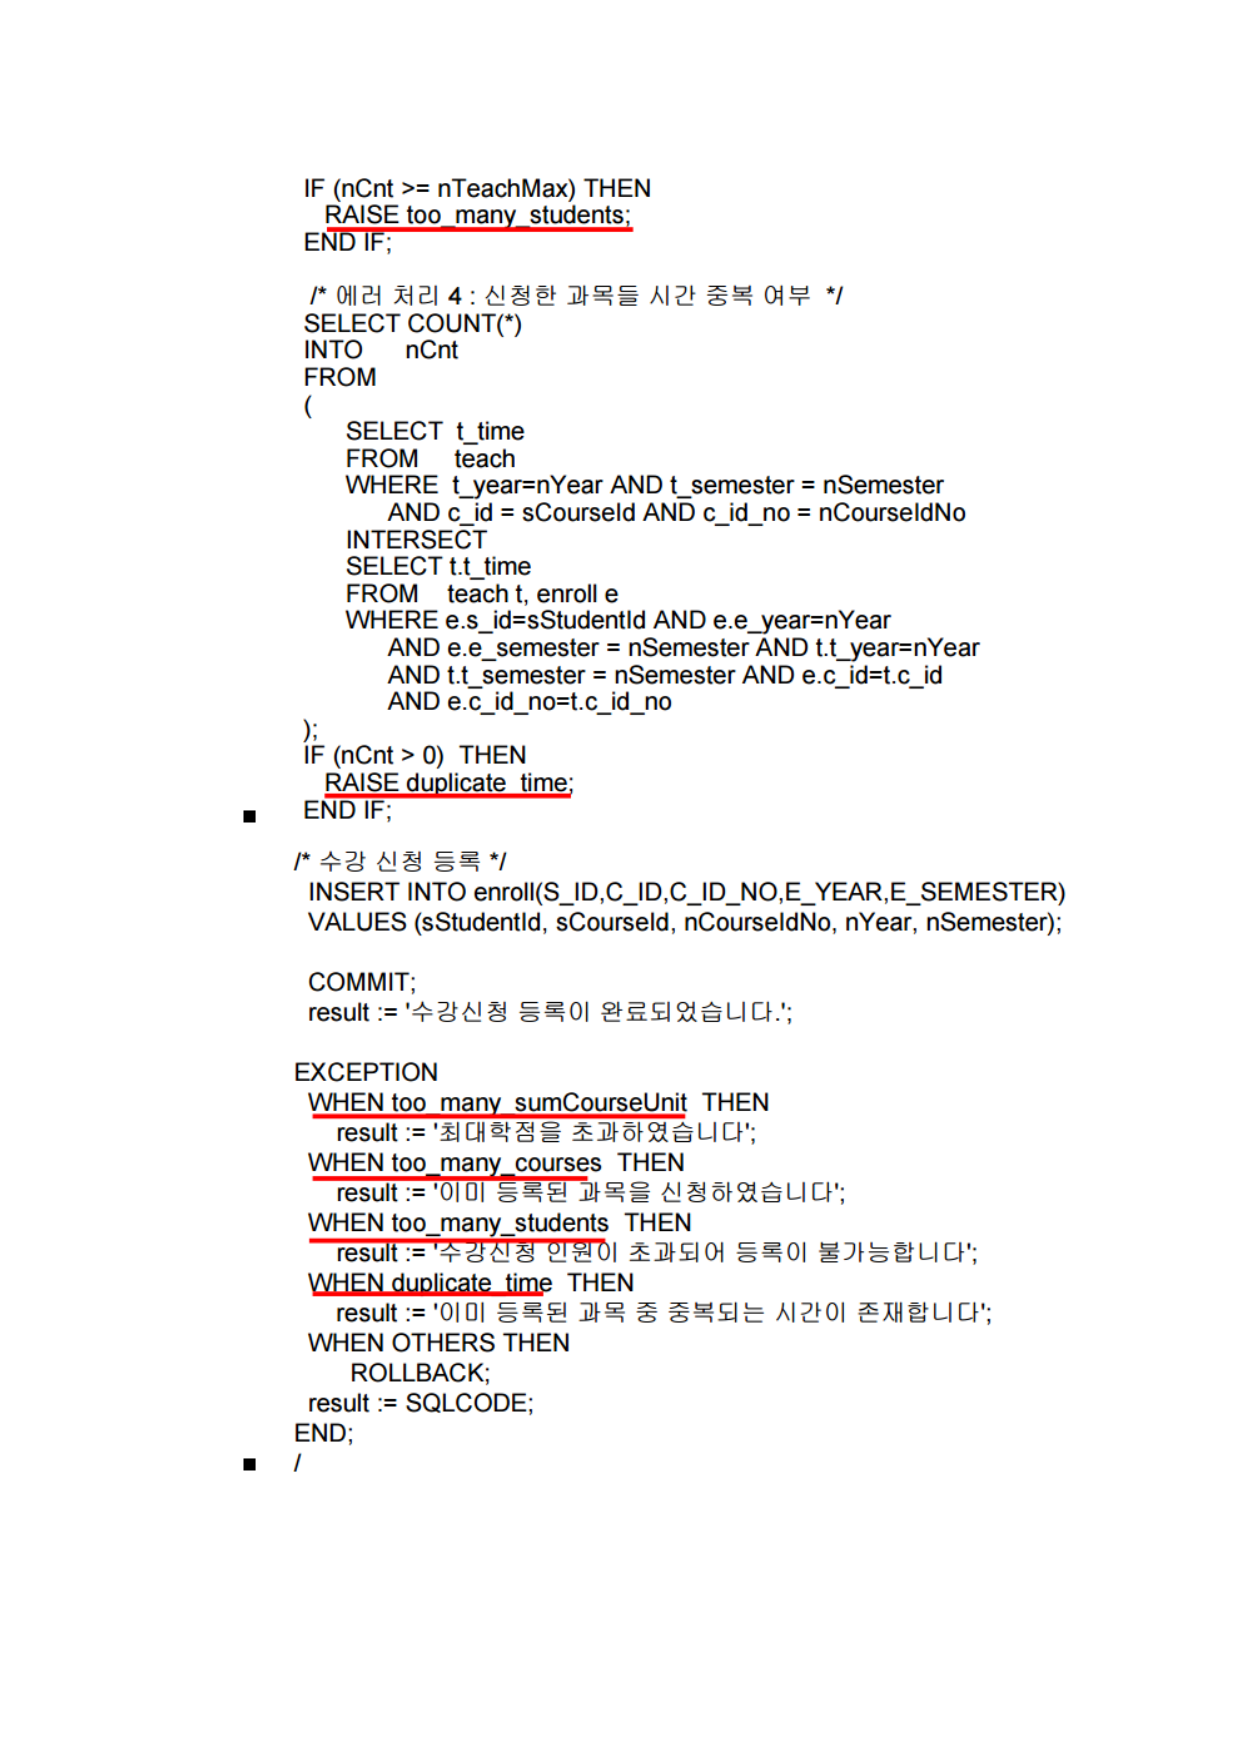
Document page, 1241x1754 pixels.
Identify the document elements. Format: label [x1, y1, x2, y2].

picture [287, 848, 1068, 1473]
picture [287, 177, 984, 825]
